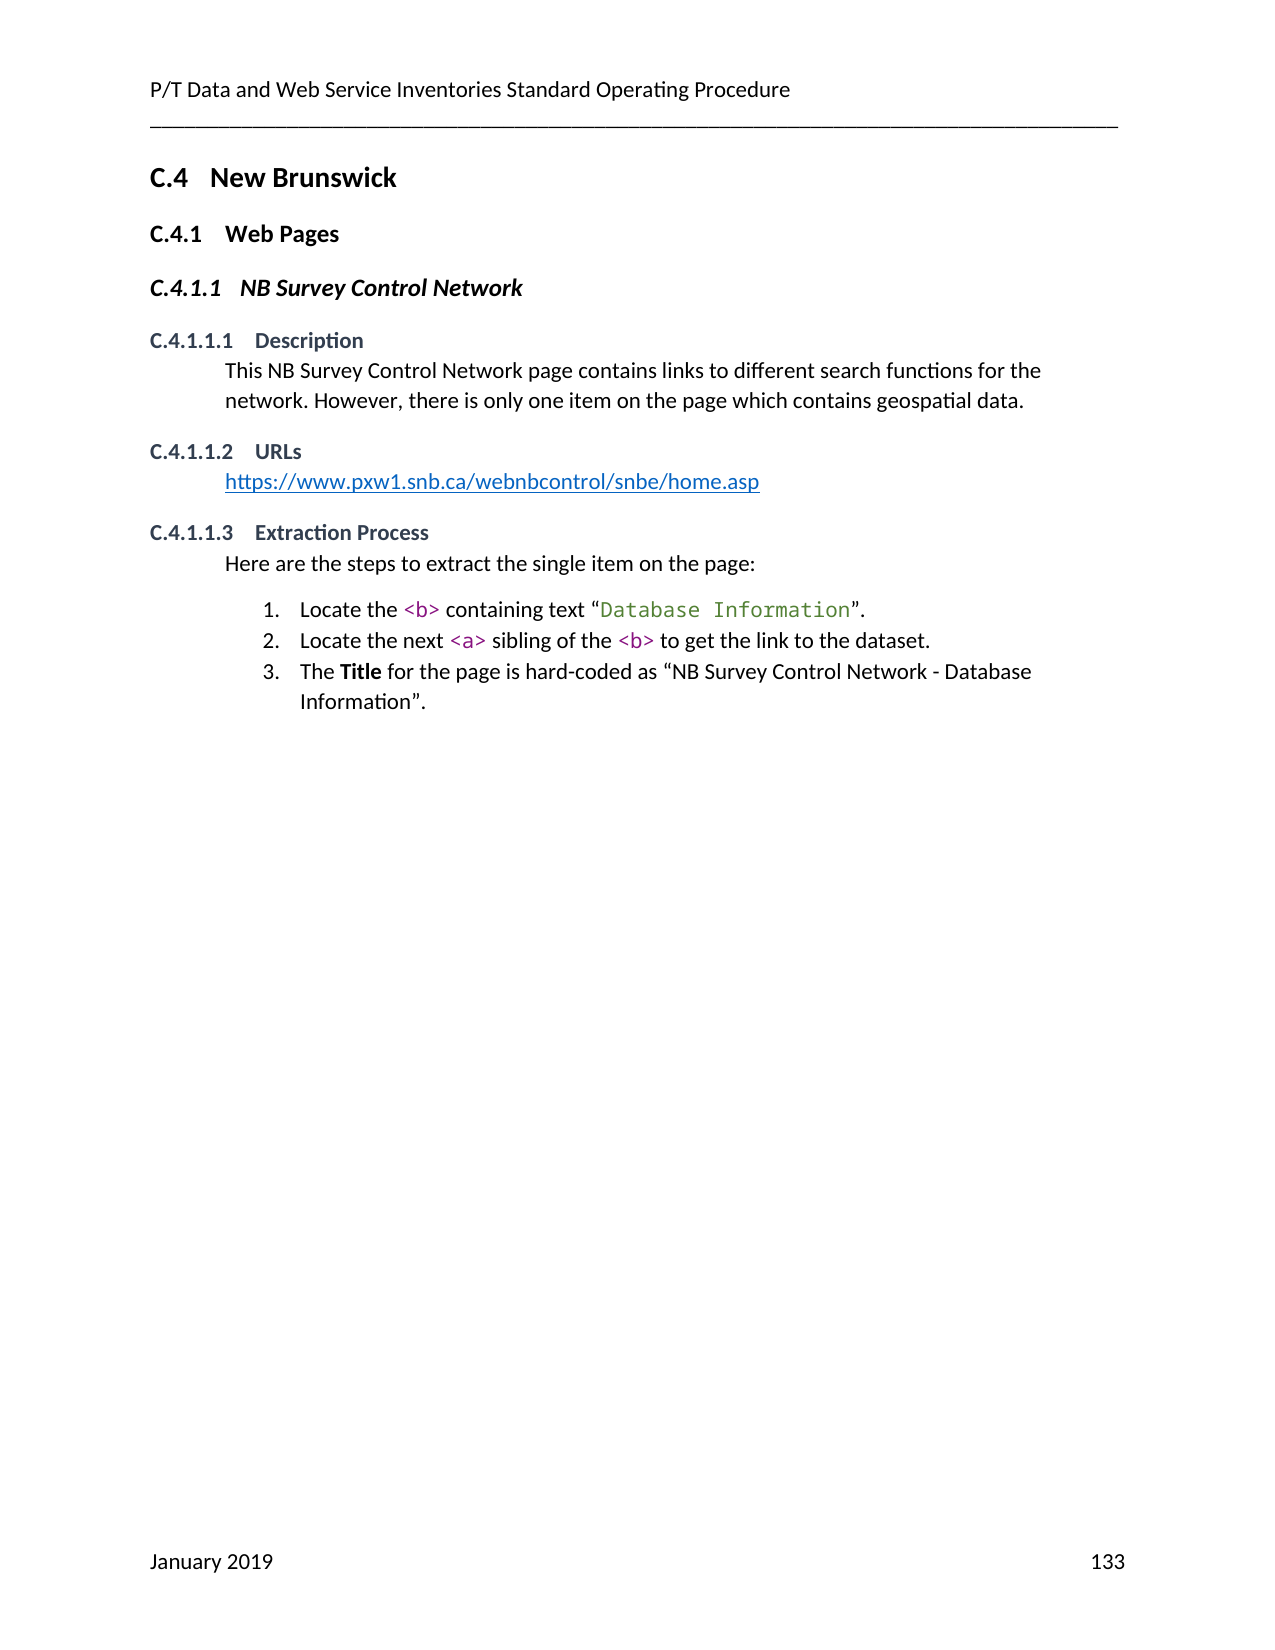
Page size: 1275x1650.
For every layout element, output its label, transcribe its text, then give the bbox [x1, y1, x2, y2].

subtitle NB Survey Control Network [150, 272, 1125, 303]
subtitle Description [150, 326, 1125, 354]
subtitle New Brunswick [150, 159, 1125, 195]
list The Title for the page is hard-coded as “NB Survey Control Network - Database Information”. [262, 657, 1125, 715]
subtitle URLs [150, 437, 1125, 465]
text https://www.pxw1.snb.ca/webnbcontrol/snbe/home.asp [225, 467, 1125, 496]
subtitle Web Pages [150, 218, 1125, 249]
list Locate the next <a> sibling of the <b> to get the link to the dataset. [262, 626, 1125, 655]
list Locate the <b> containing text “Database Information”. [262, 596, 1125, 624]
text Here are the steps to extract the single item on the page: [225, 549, 1125, 577]
subtitle Extraction Process [150, 518, 1125, 547]
text This NB Survey Control Network page contains links to different search functions for the network. However, there is only one item on the page which contains geospatial data. [225, 356, 1125, 414]
